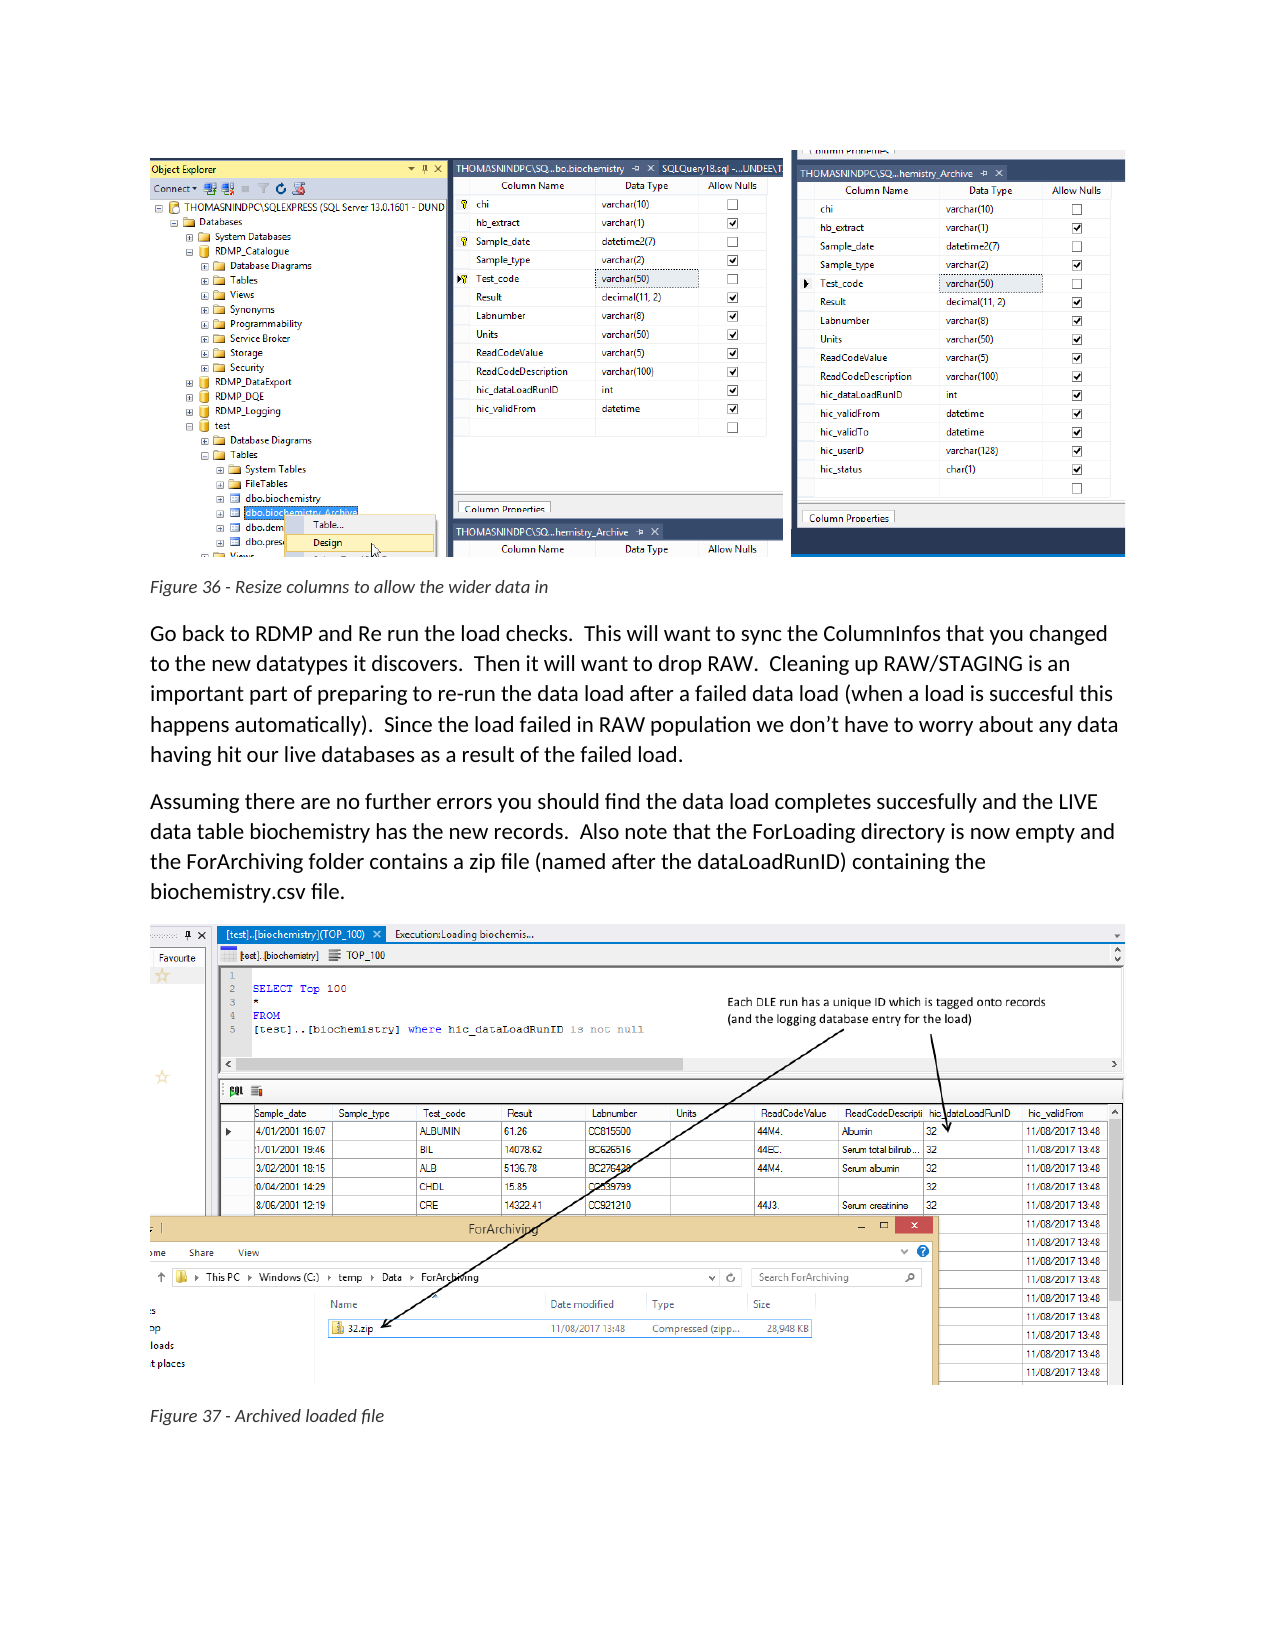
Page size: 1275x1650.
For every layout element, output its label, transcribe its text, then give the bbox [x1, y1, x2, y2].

picture [150, 924, 1125, 1385]
text Figure 36 - Resize columns to allow the wider data in [150, 575, 1125, 598]
text Figure 37 - Archived loaded file [150, 1404, 1125, 1427]
picture [150, 150, 1125, 557]
text Assuming there are no further errors you should find the data load completes succesfully and the LIVE data table biochemistry has the new records. Also note that the ForLoading directory is now empty and the ForArchiving folder contains a zip file (named after the dataLoadRunID) containing the biochemistry.csv file. [150, 787, 1125, 906]
text Go back to RDMP and Re run the load checks. This will want to sync the ColumnInfos that you changed to the new datatypes it discovers. Then it will want to drop RAW. Cleaning up RAW/STAGING is an important part of preparing to re-run the data load after a failed data load (when a load is succesful this happens automatically). Since the load failed in RAW population we don’t have to worry about any data having hit our live databases as a result of the failed load. [150, 619, 1125, 768]
